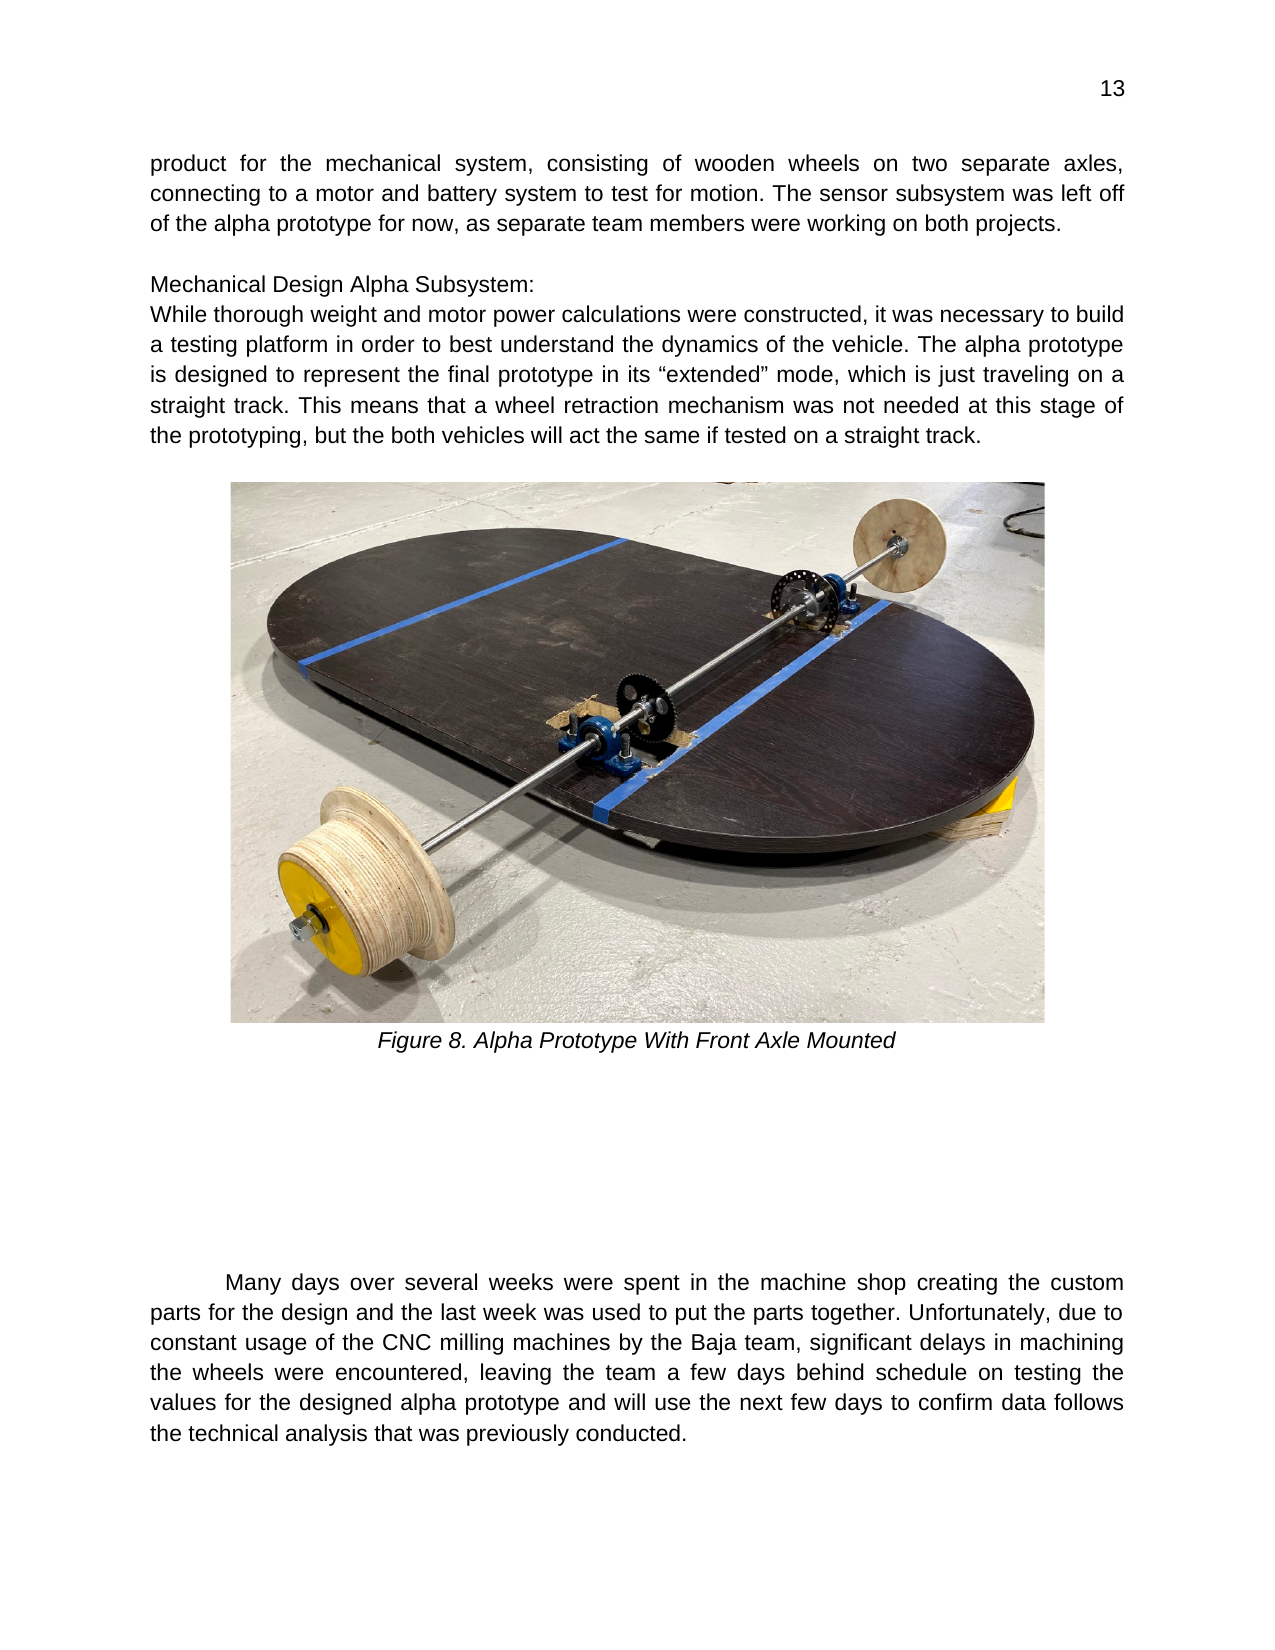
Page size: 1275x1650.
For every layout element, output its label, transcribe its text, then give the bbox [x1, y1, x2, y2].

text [150, 150, 1125, 237]
text Mechanical Design Alpha Subsystem: [150, 271, 1125, 297]
text Many days over several weeks were spent in the machine shop creating the custom parts for the design and the last week was used to put the parts together. Unfortunately, due to constant usage of the CNC milling machines by the Baja team, significant delays in machining the wheels were encountered, leaving the team a few days behind schedule on testing the values for the designed alpha prototype and will use the next few days to confirm data follows the technical analysis that was previously conducted. [150, 1268, 1125, 1446]
text While thorough weight and motor power calculations were constructed, it was necessary to build a testing platform in order to best understand the dynamics of the vehicle. The alpha prototype is designed to represent the final prototype in its “extended” mode, which is just traveling on a straight track. This means that a wheel retraction mechanism was not needed at this stage of the prototyping, but the both vehicles will act the same if tested on a straight track. [150, 301, 1125, 448]
text Figure 8. Alpha Prototype With Front Axle Mounted [150, 1027, 1125, 1053]
picture [230, 482, 1045, 1023]
